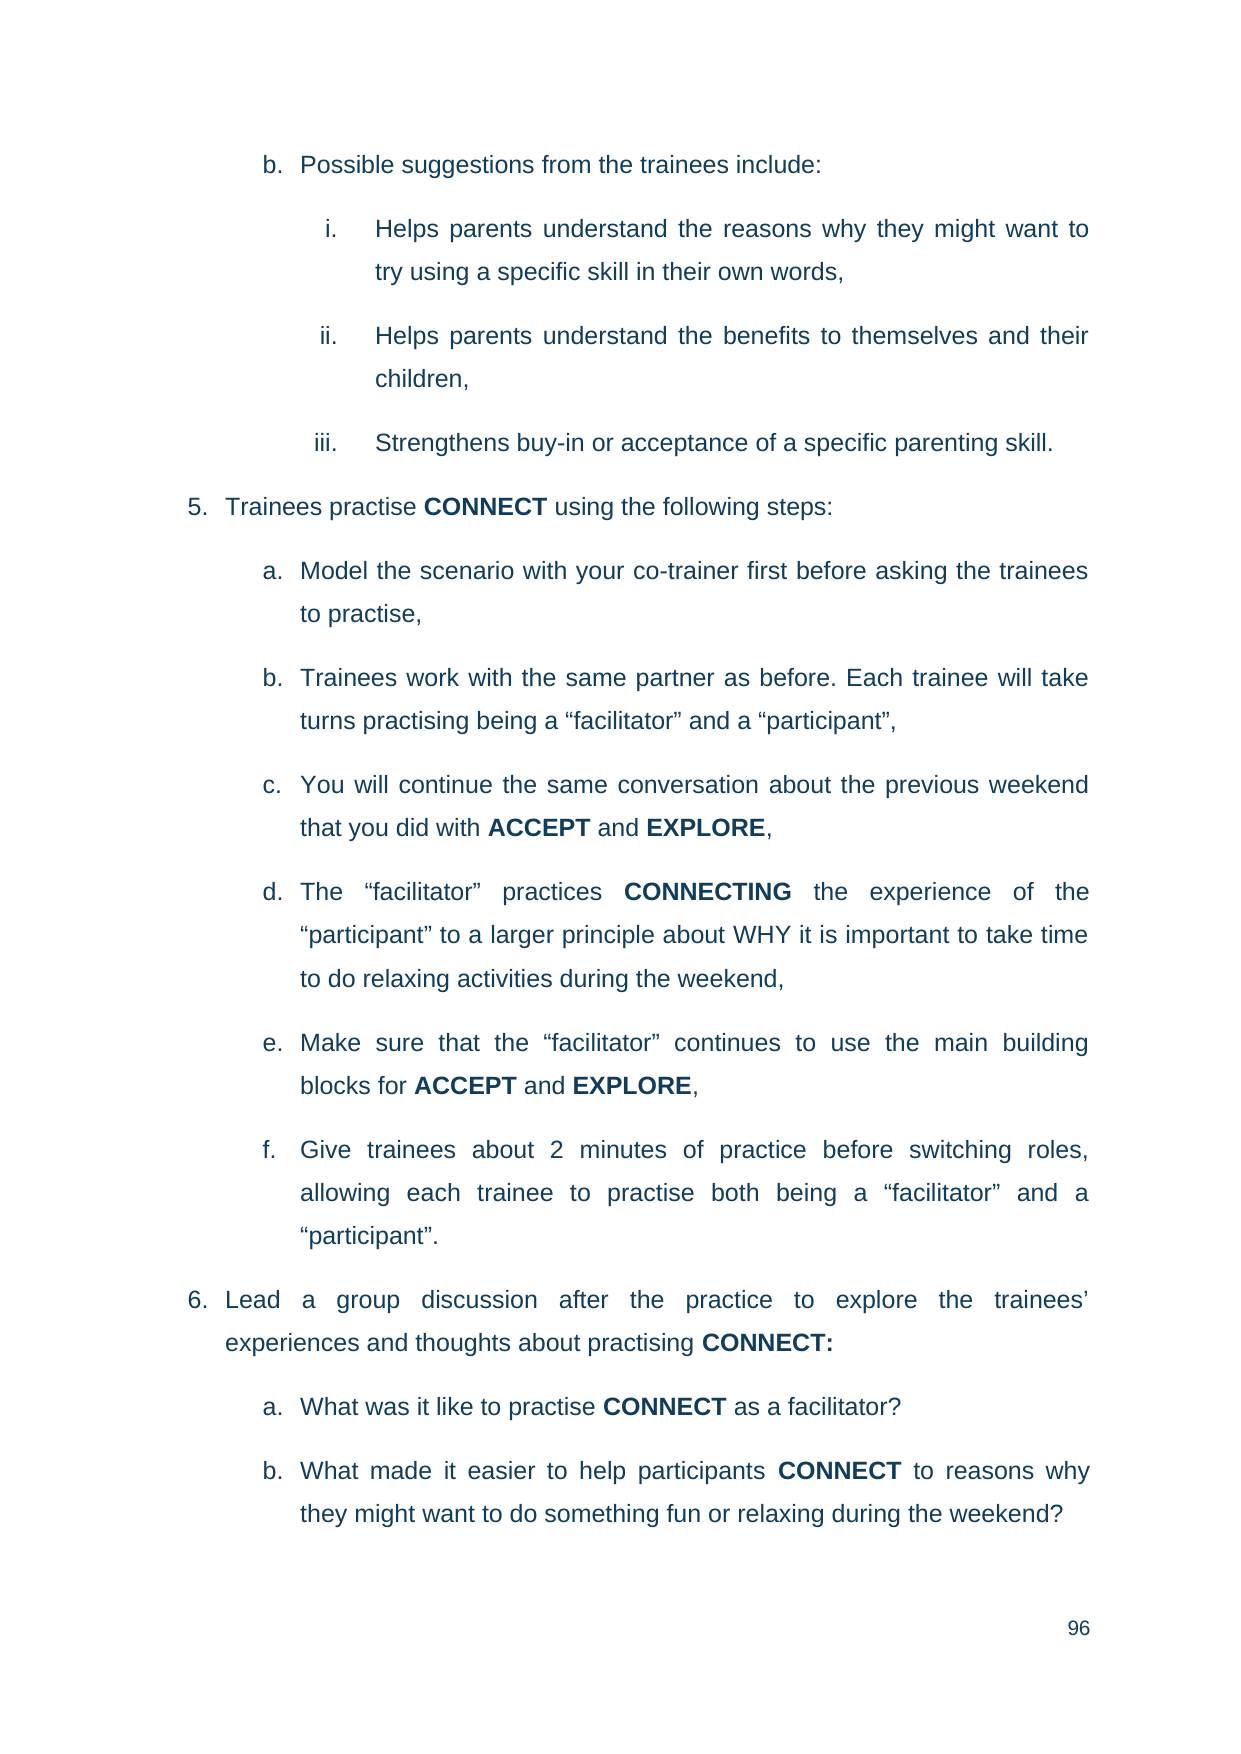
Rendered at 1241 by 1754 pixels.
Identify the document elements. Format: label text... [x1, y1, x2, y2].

list Possible suggestions from the trainees include: [262, 150, 1090, 179]
list Model the scenario with your co-trainer first before asking the trainees to practise, [262, 556, 1090, 628]
list Strengthens buy-in or acceptance of a specific parenting skill. [337, 428, 1090, 457]
list What was it like to practise CONNECT as a facilitator? [262, 1392, 1090, 1421]
list You will continue the same conversation about the previous weekend that you did with ACCEPT and EXPLORE, [262, 770, 1090, 842]
list The “facilitator” practices CONNECTING the experience of the “participant” to a larger principle about WHY it is important to take time to do relaxing activities during the weekend, [262, 877, 1090, 992]
list What made it easier to help participants CONNECT to reasons why they might want to do something fun or relaxing during the weekend? [262, 1456, 1090, 1528]
list Helps parents understand the reasons why they might want to try using a specific skill in their own words, [337, 214, 1090, 286]
list Trainees practise CONNECT using the following steps: [187, 492, 1090, 521]
list Lead a group discussion after the practice to explore the trainees’ experiences and thoughts about practising CONNECT: [187, 1285, 1090, 1357]
list Trainees work with the same partner as before. Each trainee will take turns practising being a “facilitator” and a “participant”, [262, 663, 1090, 735]
list Give trainees about 2 minutes of practice before switching roles, allowing each trainee to practise both being a “facilitator” and a “participant”. [262, 1134, 1090, 1249]
list Make sure that the “facilitator” continues to use the main building blocks for ACCEPT and EXPLORE, [262, 1027, 1090, 1099]
list Helps parents understand the benefits to themselves and their children, [337, 321, 1090, 393]
